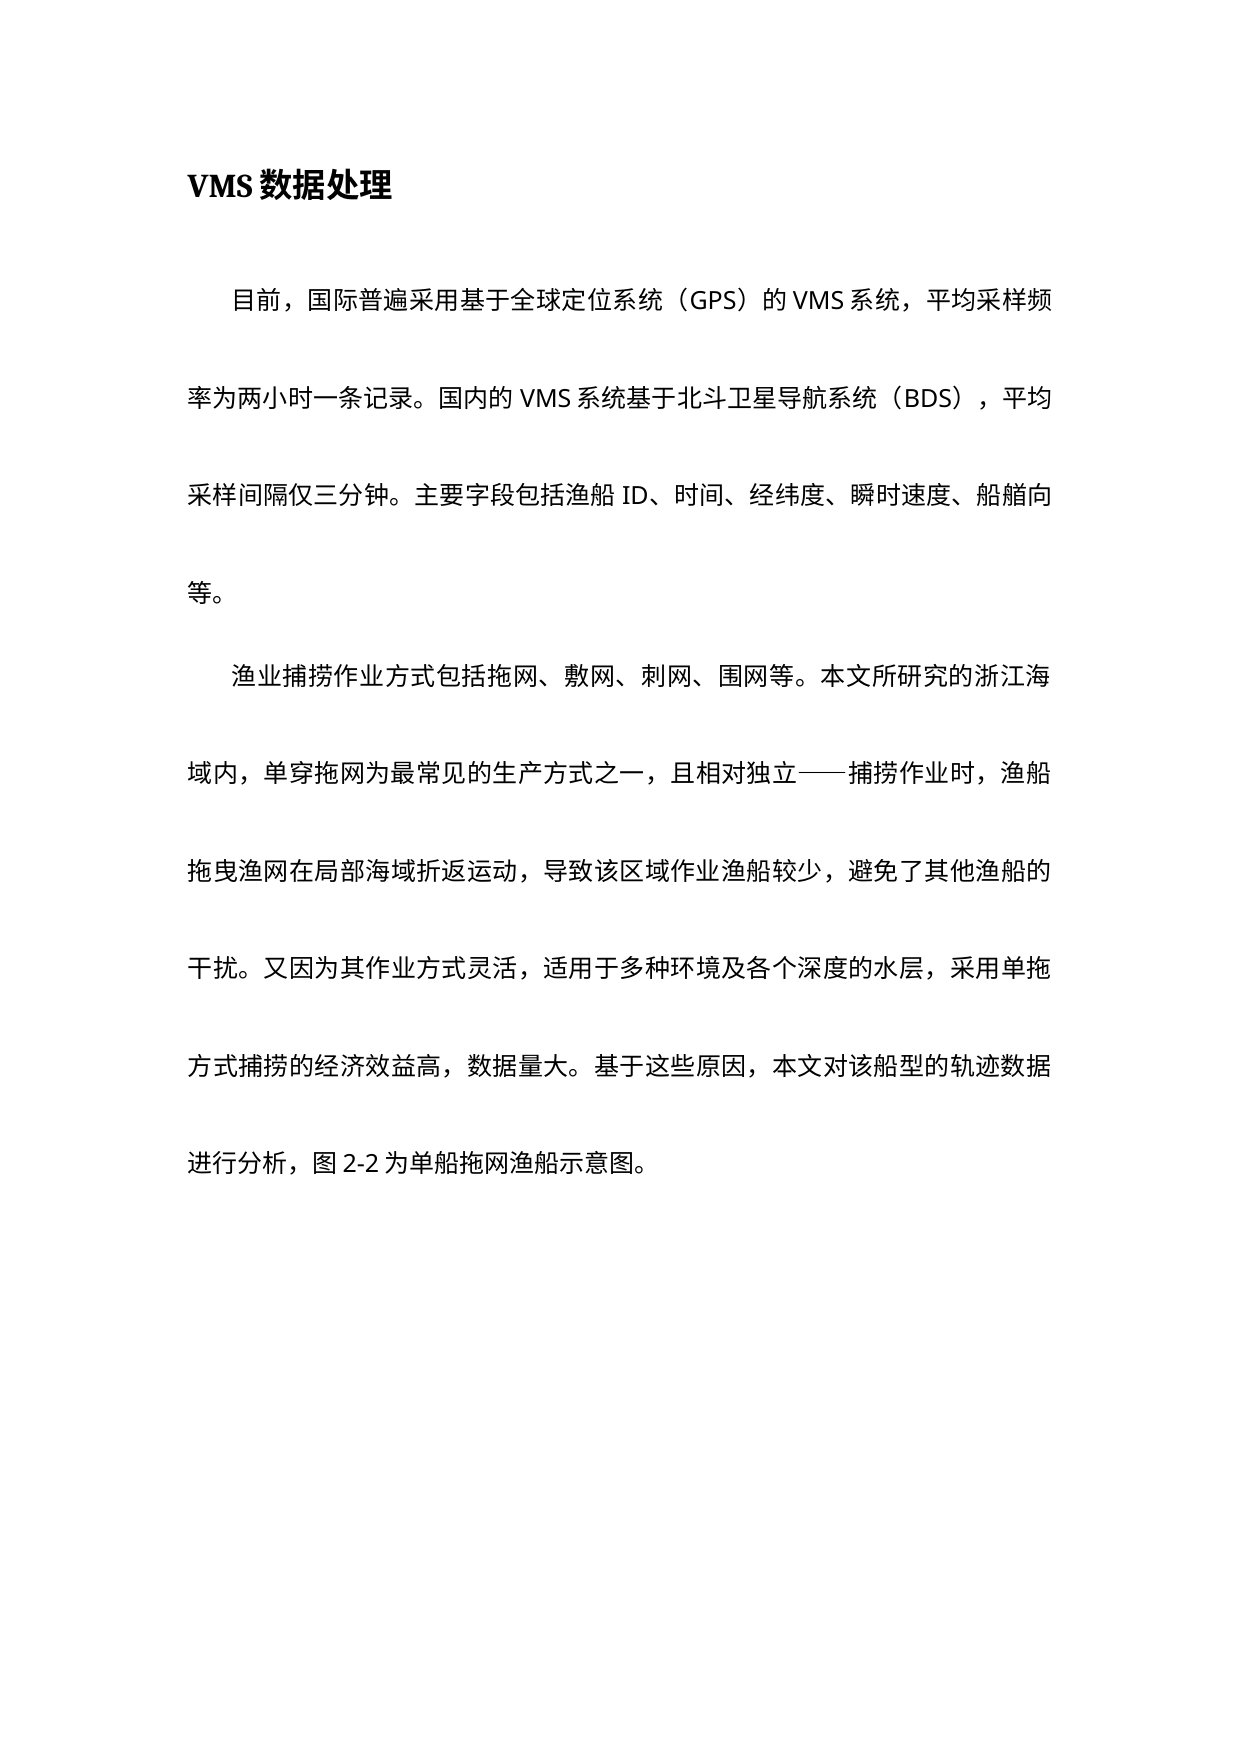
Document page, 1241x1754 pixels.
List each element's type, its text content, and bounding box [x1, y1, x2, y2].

text 渔业捕捞作业方式包括拖网、敷网、刺网、围网等。本文所研究的浙江海域内，单穿拖网为最常见的生产方式之一，且相对独立——捕捞作业时，渔船拖曳渔网在局部海域折返运动，导致该区域作业渔船较少，避免了其他渔船的干扰。又因为其作业方式灵活，适用于多种环境及各个深度的水层，采用单拖方式捕捞的经济效益高，数据量大。基于这些原因，本文对该船型的轨迹数据进行分析，图2-2为单船拖网渔船示意图。 [187, 642, 1053, 1194]
subtitle VMS数据处理 [187, 150, 1053, 215]
text 目前，国际普遍采用基于全球定位系统（GPS）的VMS系统，平均采样频率为两小时一条记录。国内的VMS系统基于北斗卫星导航系统（BDS），平均采样间隔仅三分钟。主要字段包括渔船ID、时间、经纬度、瞬时速度、船艏向等。 [187, 266, 1053, 624]
